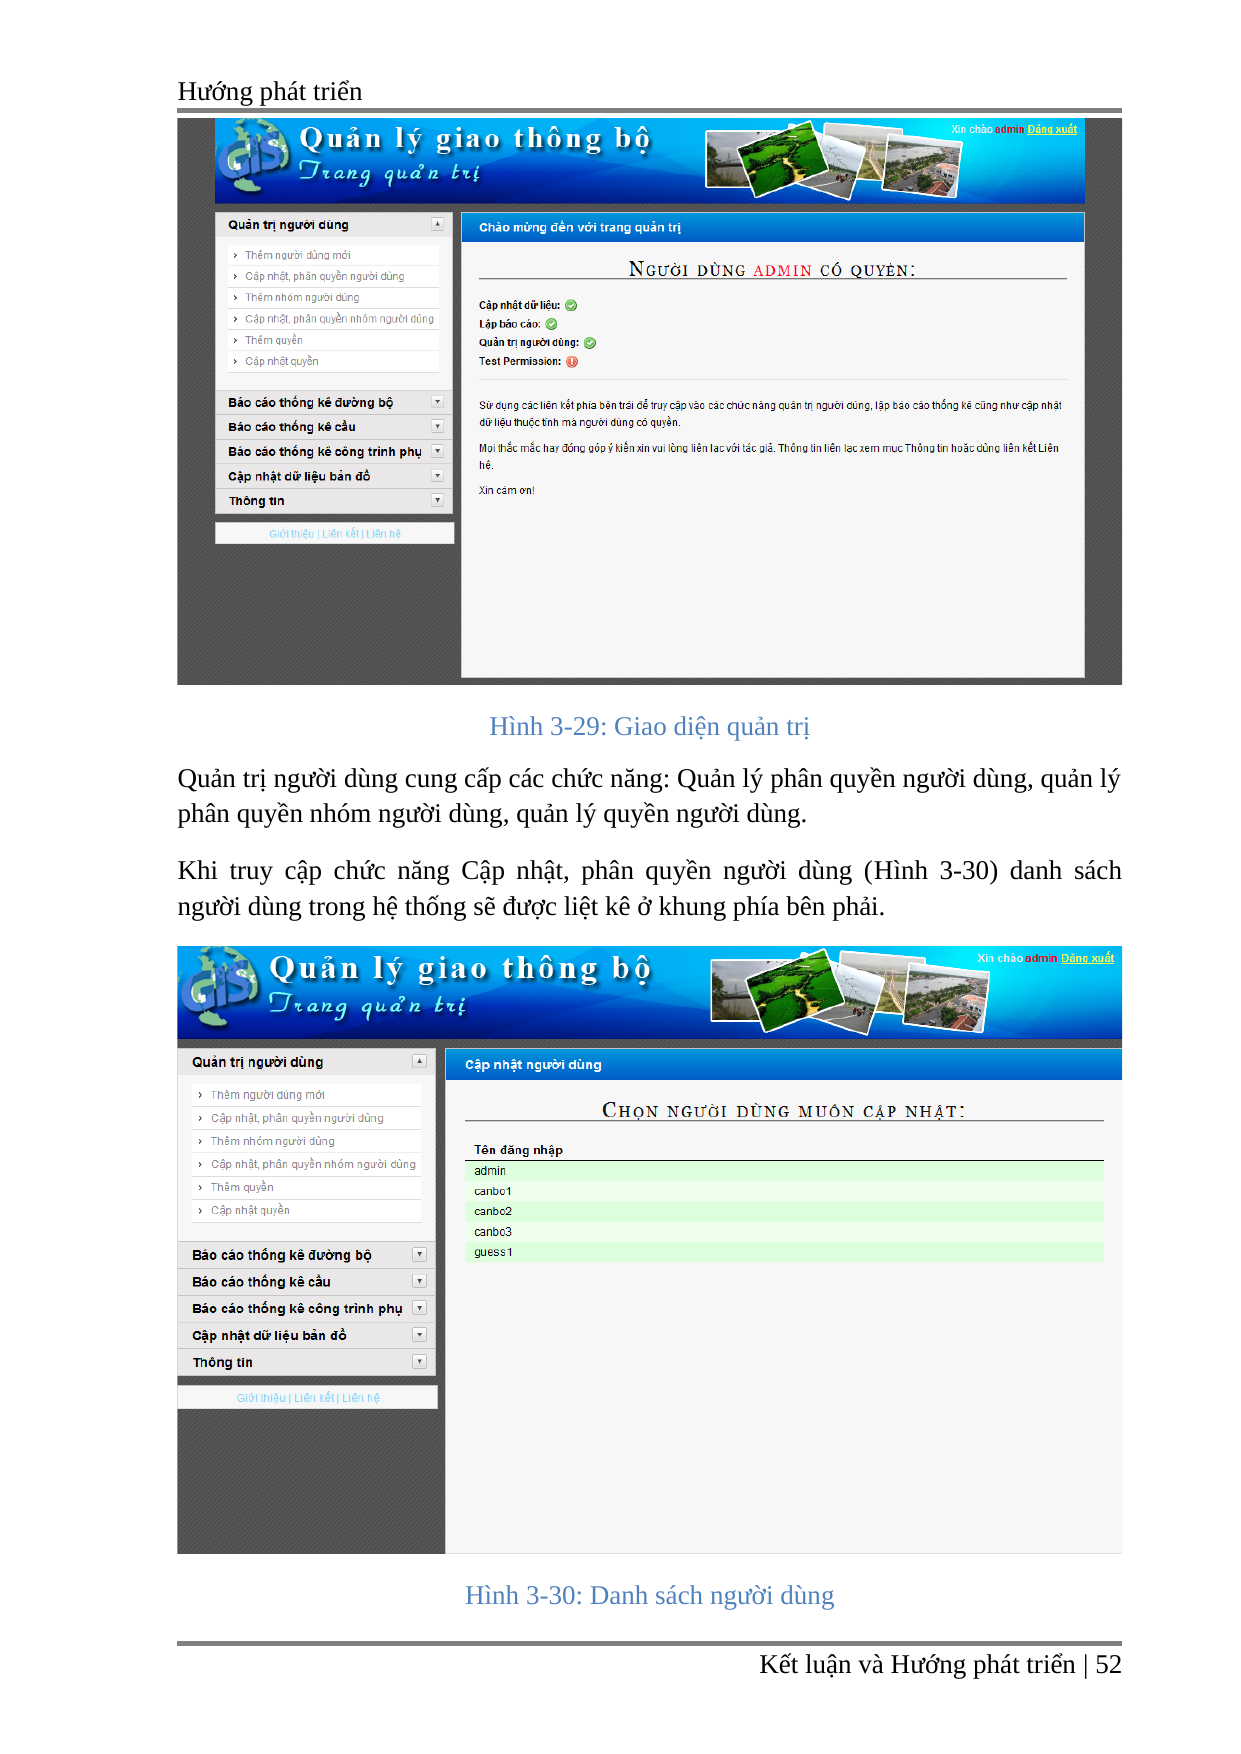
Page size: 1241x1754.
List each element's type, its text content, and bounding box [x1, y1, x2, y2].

picture [505, 960, 510, 977]
picture [623, 964, 628, 975]
picture [472, 965, 476, 976]
picture [481, 965, 485, 976]
picture [329, 964, 338, 977]
picture [625, 135, 630, 146]
picture [201, 946, 210, 952]
picture [177, 118, 1123, 685]
picture [287, 959, 293, 976]
picture [519, 957, 524, 977]
picture [636, 136, 640, 146]
text Quản trị người dùng cung cấp các chức năng: Quản lý phân quyền người dùng, quản lý phân quyền nhóm người dùng, quản lý quyền người dùng. [177, 762, 1122, 829]
picture [459, 964, 464, 977]
picture [236, 118, 244, 123]
picture [644, 964, 649, 977]
picture [389, 964, 396, 975]
picture [315, 130, 321, 146]
picture [410, 135, 416, 145]
picture [614, 957, 618, 977]
picture [1033, 128, 1052, 134]
picture [177, 946, 1123, 1554]
